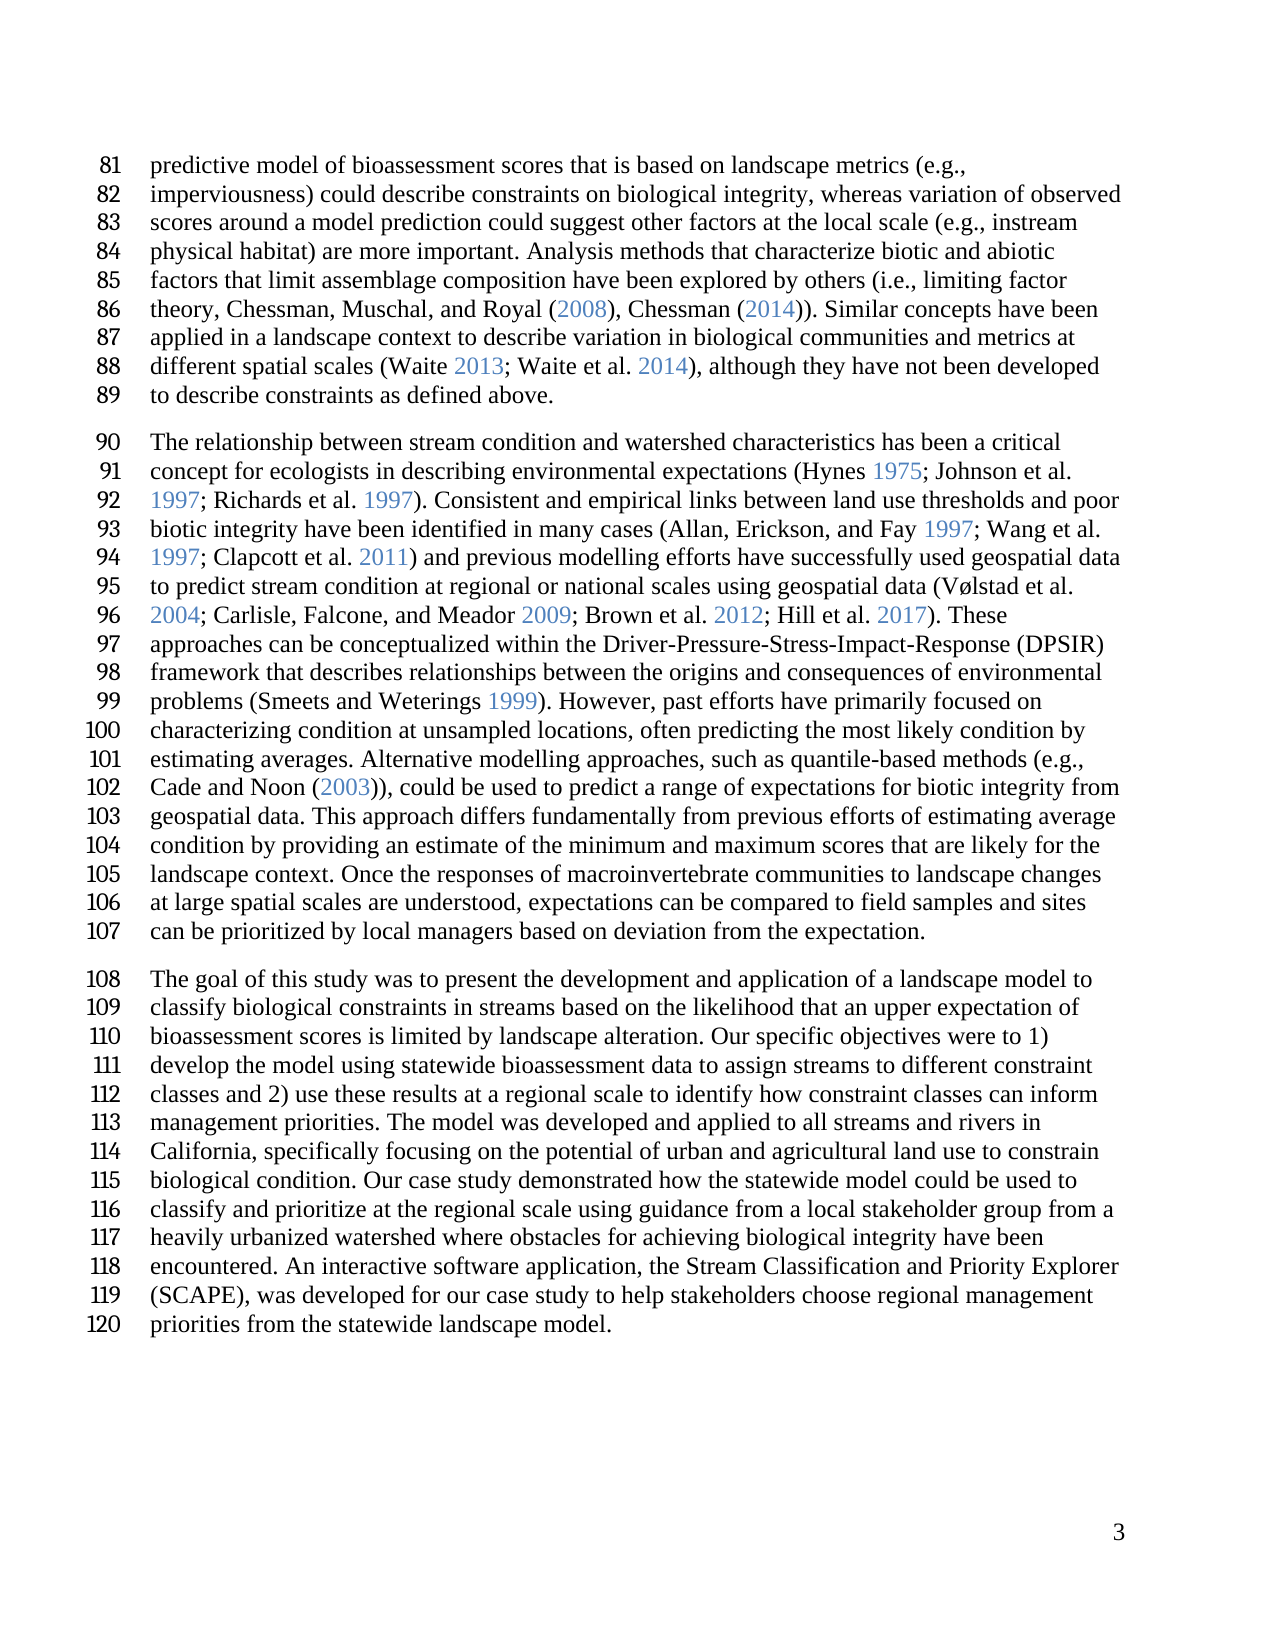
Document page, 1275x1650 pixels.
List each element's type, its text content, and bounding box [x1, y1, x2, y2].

text The goal of this study was to present the development and application of a landscape model to classify biological constraints in streams based on the likelihood that an upper expectation of bioassessment scores is limited by landscape alteration. Our specific objectives were to 1) develop the model using statewide bioassessment data to assign streams to different constraint classes and 2) use these results at a regional scale to identify how constraint classes can inform management priorities. The model was developed and applied to all streams and rivers in California, specifically focusing on the potential of urban and agricultural land use to constrain biological condition. Our case study demonstrated how the statewide model could be used to classify and prioritize at the regional scale using guidance from a local stakeholder group from a heavily urbanized watershed where obstacles for achieving biological integrity have been encountered. An interactive software application, the Stream Classification and Priority Explorer (SCAPE), was developed for our case study to help stakeholders choose regional management priorities from the statewide landscape model. [150, 964, 1125, 1337]
text The relationship between stream condition and watershed characteristics has been a critical concept for ecologists in describing environmental expectations (Hynes 1975; Johnson et al. 1997; Richards et al. 1997). Consistent and empirical links between land use thresholds and poor biotic integrity have been identified in many cases (Allan, Erickson, and Fay 1997; Wang et al. 1997; Clapcott et al. 2011) and previous modelling efforts have successfully used geospatial data to predict stream condition at regional or national scales using geospatial data (Vølstad et al. 2004; Carlisle, Falcone, and Meador 2009; Brown et al. 2012; Hill et al. 2017). These approaches can be conceptualized within the Driver-Pressure-Stress-Impact-Response (DPSIR) framework that describes relationships between the origins and consequences of environmental problems (Smeets and Weterings 1999). However, past efforts have primarily focused on characterizing condition at unsampled locations, often predicting the most likely condition by estimating averages. Alternative modelling approaches, such as quantile-based methods (e.g., Cade and Noon (2003)), could be used to predict a range of expectations for biotic integrity from geospatial data. This approach differs fundamentally from previous efforts of estimating average condition by providing an estimate of the minimum and maximum scores that are likely for the landscape context. Once the responses of macroinvertebrate communities to landscape changes at large spatial scales are understood, expectations can be compared to field samples and sites can be prioritized by local managers based on deviation from the expectation. [150, 427, 1125, 945]
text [150, 150, 1125, 409]
